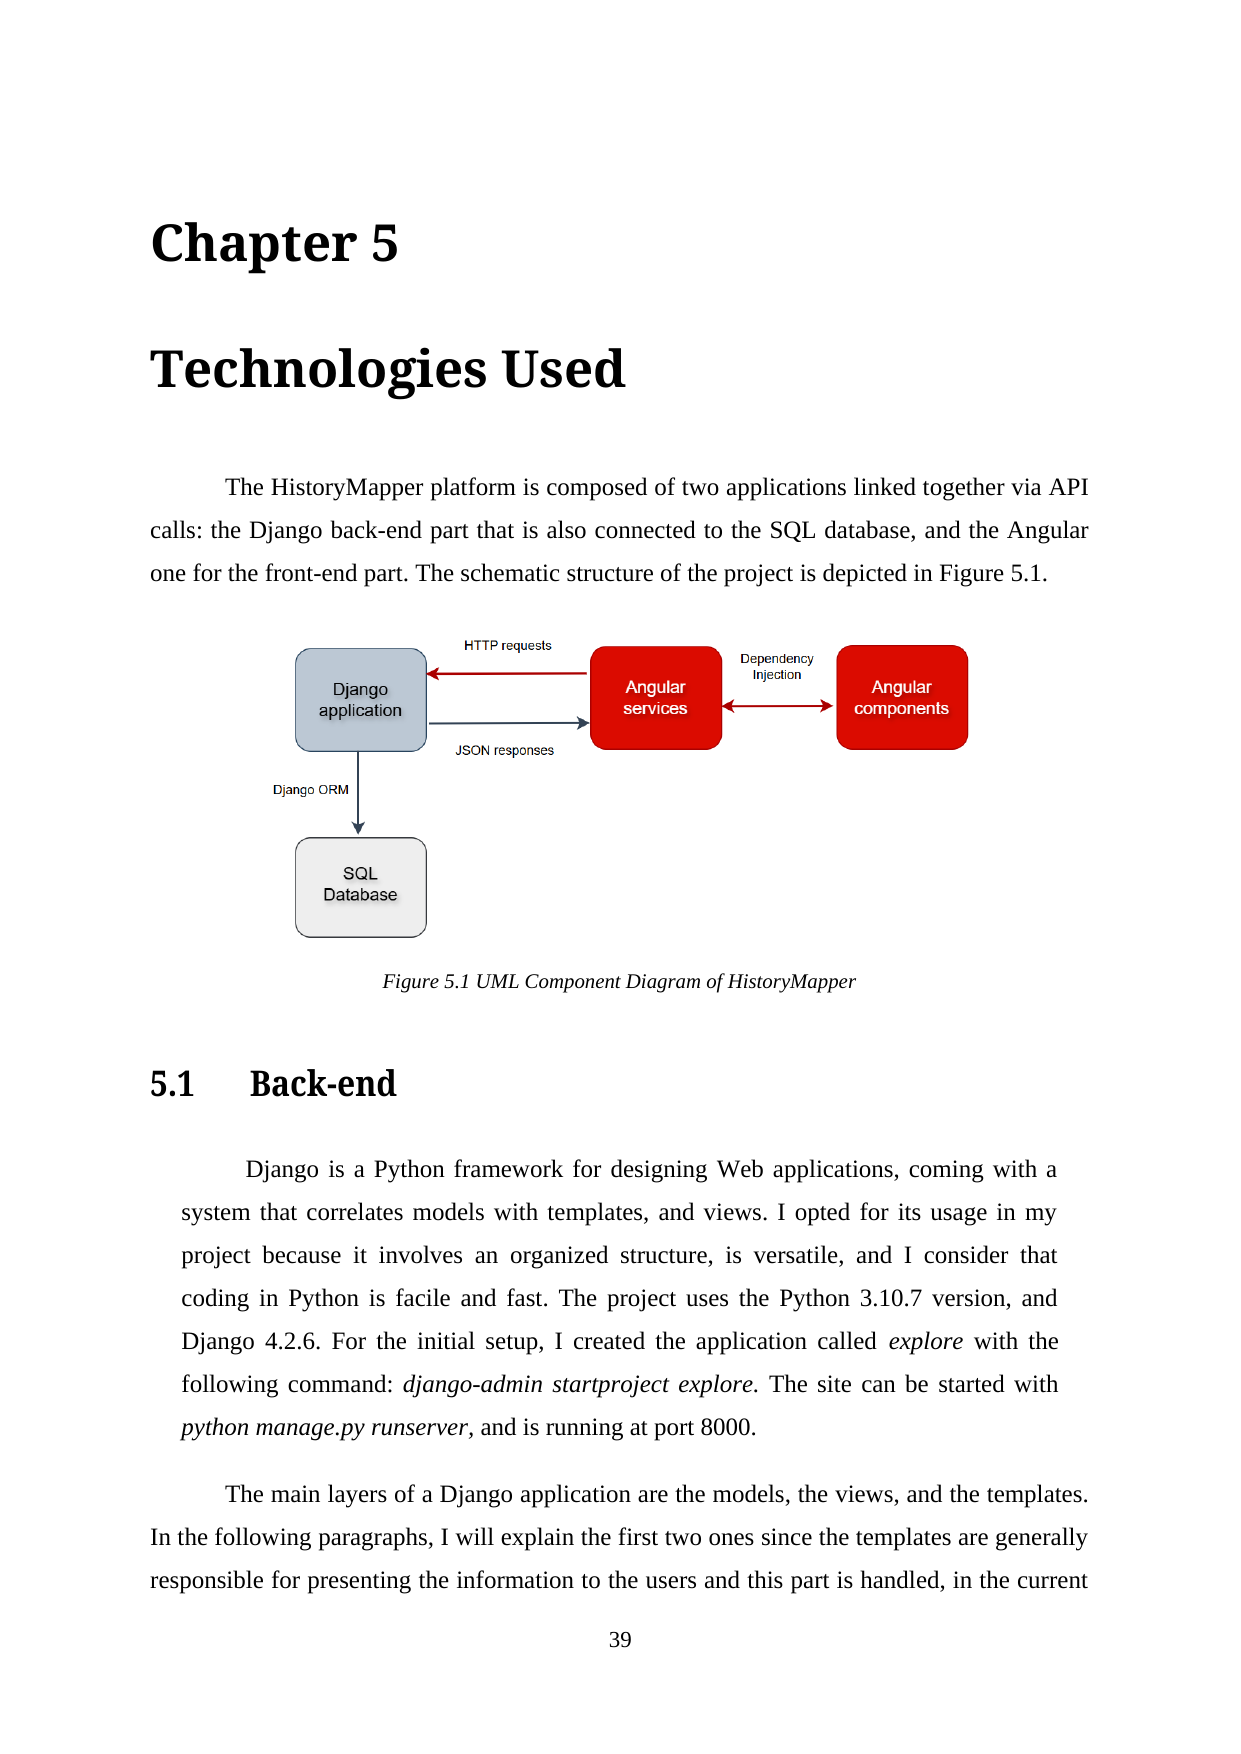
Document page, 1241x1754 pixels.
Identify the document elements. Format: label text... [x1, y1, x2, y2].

picture [266, 630, 974, 941]
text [150, 1479, 1090, 1594]
text Django is a Python framework for designing Web applications, coming with a system that correlates models with templates, and views. I opted for its usage in my project because it involves an organized structure, is versatile, and I consider that coding in Python is facile and fast. The project uses the Python 3.10.7 version, and Django 4.2.6. For the initial setup, I created the application called explore with the following command: django-admin startproject explore. The site can be started with python manage.py runserver, and is running at port 8000. [181, 1154, 1059, 1441]
subtitle 5.1 Back-end [150, 1058, 1090, 1106]
subtitle Technologies Used [150, 333, 1090, 403]
text Figure 5.1 UML Component Diagram of HistoryMapper [150, 969, 1090, 993]
text The HistoryMapper platform is composed of two applications linked together via API calls: the Django back-end part that is also connected to the SQL database, and the Angular one for the front-end part. The schematic structure of the project is depicted in Figure 5.1. [150, 472, 1090, 587]
